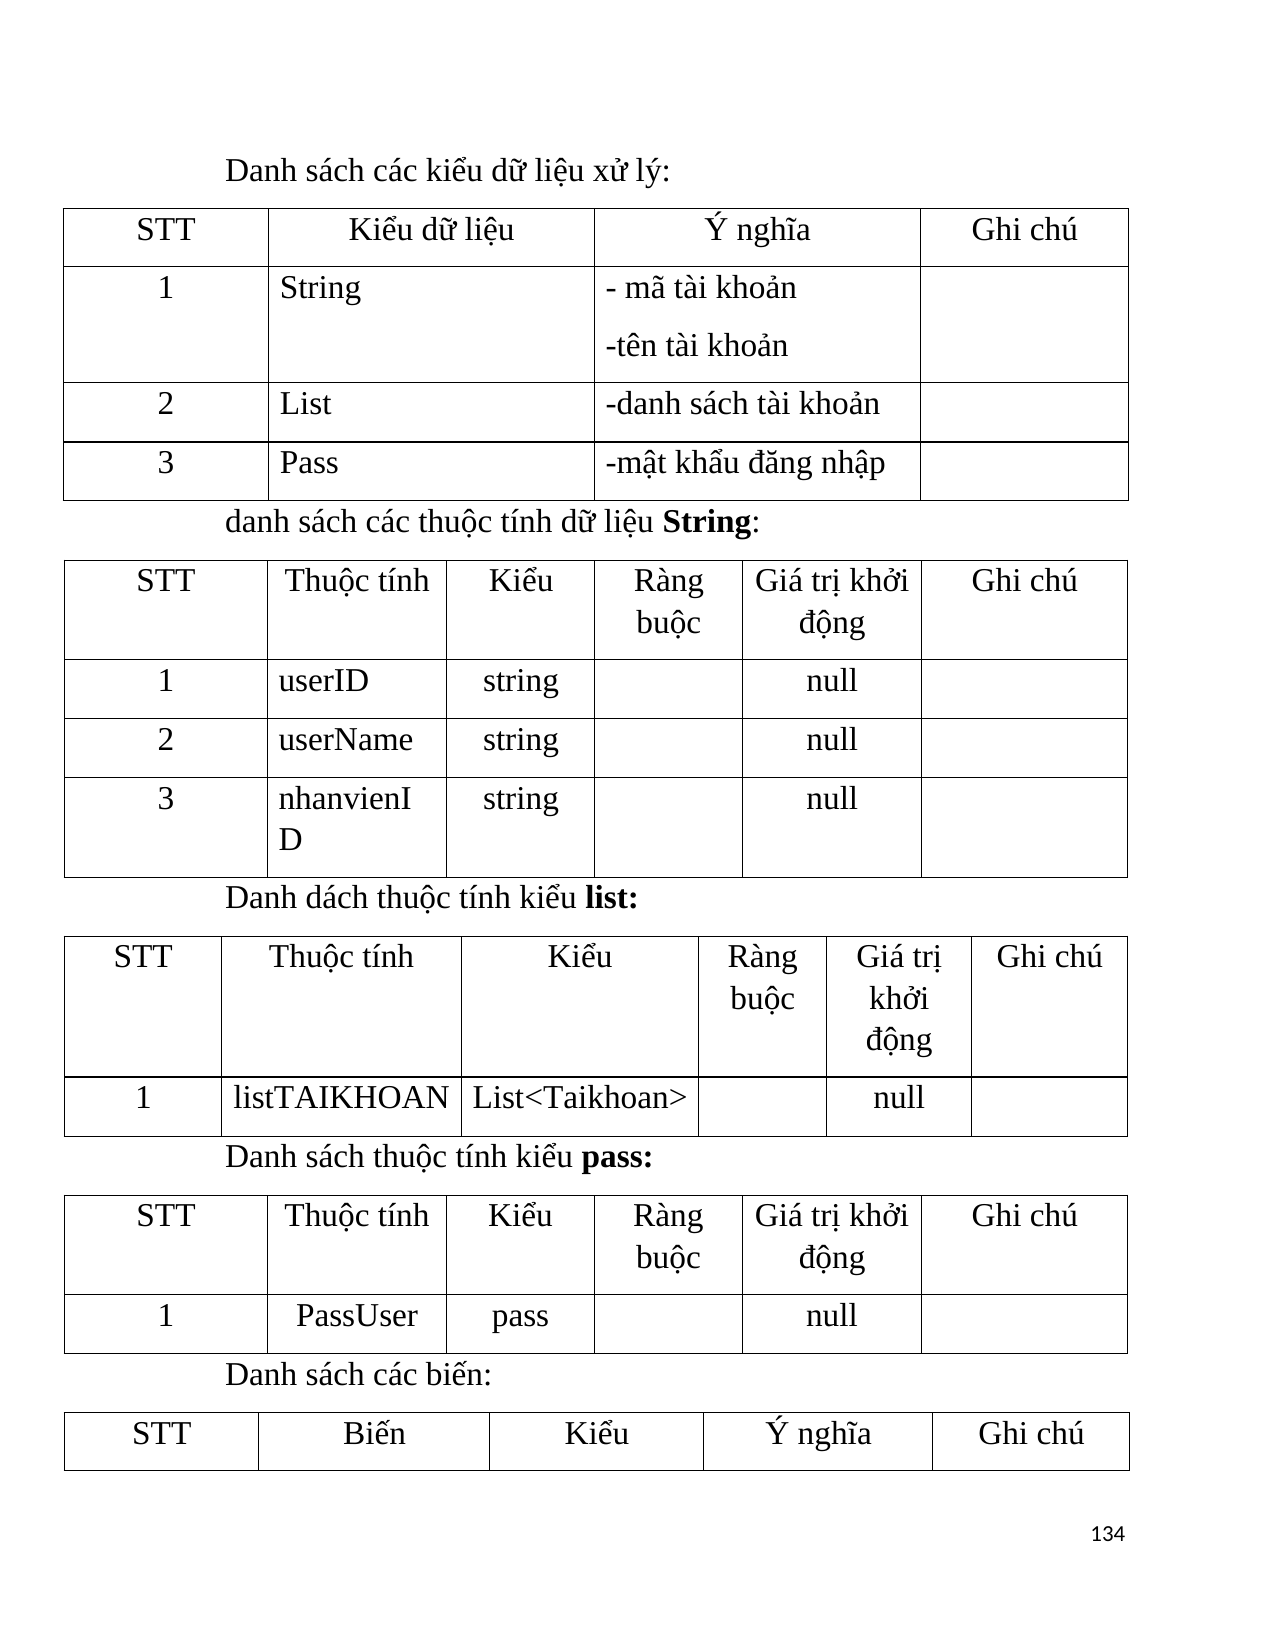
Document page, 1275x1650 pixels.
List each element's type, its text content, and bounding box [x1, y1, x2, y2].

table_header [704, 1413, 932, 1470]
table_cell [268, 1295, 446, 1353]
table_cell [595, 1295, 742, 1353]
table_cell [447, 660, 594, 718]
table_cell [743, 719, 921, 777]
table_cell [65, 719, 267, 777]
list Danh sách các biến: [225, 1354, 1125, 1392]
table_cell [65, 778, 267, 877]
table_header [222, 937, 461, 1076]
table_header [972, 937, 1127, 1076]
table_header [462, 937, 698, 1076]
table_cell - mã tài khoản -tên tài khoản [595, 267, 920, 382]
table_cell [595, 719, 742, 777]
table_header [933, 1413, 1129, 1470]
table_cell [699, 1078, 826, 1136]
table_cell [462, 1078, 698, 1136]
table_header STT [65, 561, 267, 659]
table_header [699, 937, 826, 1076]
table_cell Pass [269, 443, 594, 500]
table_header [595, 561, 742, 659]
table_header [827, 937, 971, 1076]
table_header Ghi chú [921, 209, 1128, 266]
list Danh dách thuộc tính kiểu list: [225, 878, 1125, 916]
table_header Kiểu dữ liệu [269, 209, 594, 266]
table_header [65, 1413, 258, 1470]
table_cell String [269, 267, 594, 382]
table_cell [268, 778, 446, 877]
table_cell [921, 267, 1128, 382]
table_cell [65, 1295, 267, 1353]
list Danh sách các kiểu dữ liệu xử lý: [225, 150, 1125, 188]
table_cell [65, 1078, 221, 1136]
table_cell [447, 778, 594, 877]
table_cell -mật khẩu đăng nhập [595, 443, 920, 500]
table_cell 3 [64, 443, 268, 500]
table_header Kiểu [447, 561, 594, 659]
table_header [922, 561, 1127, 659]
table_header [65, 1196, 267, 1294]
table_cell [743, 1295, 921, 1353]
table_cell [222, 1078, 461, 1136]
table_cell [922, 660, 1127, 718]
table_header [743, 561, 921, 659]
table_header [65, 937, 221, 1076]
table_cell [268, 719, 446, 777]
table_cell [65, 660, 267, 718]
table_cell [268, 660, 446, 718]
table_cell [921, 443, 1128, 500]
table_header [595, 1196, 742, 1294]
table_cell List [269, 383, 594, 441]
table_cell 2 [64, 383, 268, 441]
table_header STT [64, 209, 268, 266]
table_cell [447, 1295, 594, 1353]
table_cell -danh sách tài khoản [595, 383, 920, 441]
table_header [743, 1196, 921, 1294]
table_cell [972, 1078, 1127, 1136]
table_header Thuộc tính [268, 561, 446, 659]
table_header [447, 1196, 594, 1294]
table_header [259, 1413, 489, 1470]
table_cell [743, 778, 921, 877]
table_cell 1 [64, 267, 268, 382]
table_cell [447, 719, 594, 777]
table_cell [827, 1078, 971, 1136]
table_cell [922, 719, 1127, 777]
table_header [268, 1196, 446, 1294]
table_cell [921, 383, 1128, 441]
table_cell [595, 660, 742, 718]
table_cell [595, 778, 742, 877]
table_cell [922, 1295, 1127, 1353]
list danh sách các thuộc tính dữ liệu String: [225, 501, 1125, 540]
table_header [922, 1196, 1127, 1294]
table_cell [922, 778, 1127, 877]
list Danh sách thuộc tính kiểu pass: [225, 1137, 1125, 1175]
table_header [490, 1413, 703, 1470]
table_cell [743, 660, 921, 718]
table_header Ý nghĩa [595, 209, 920, 266]
